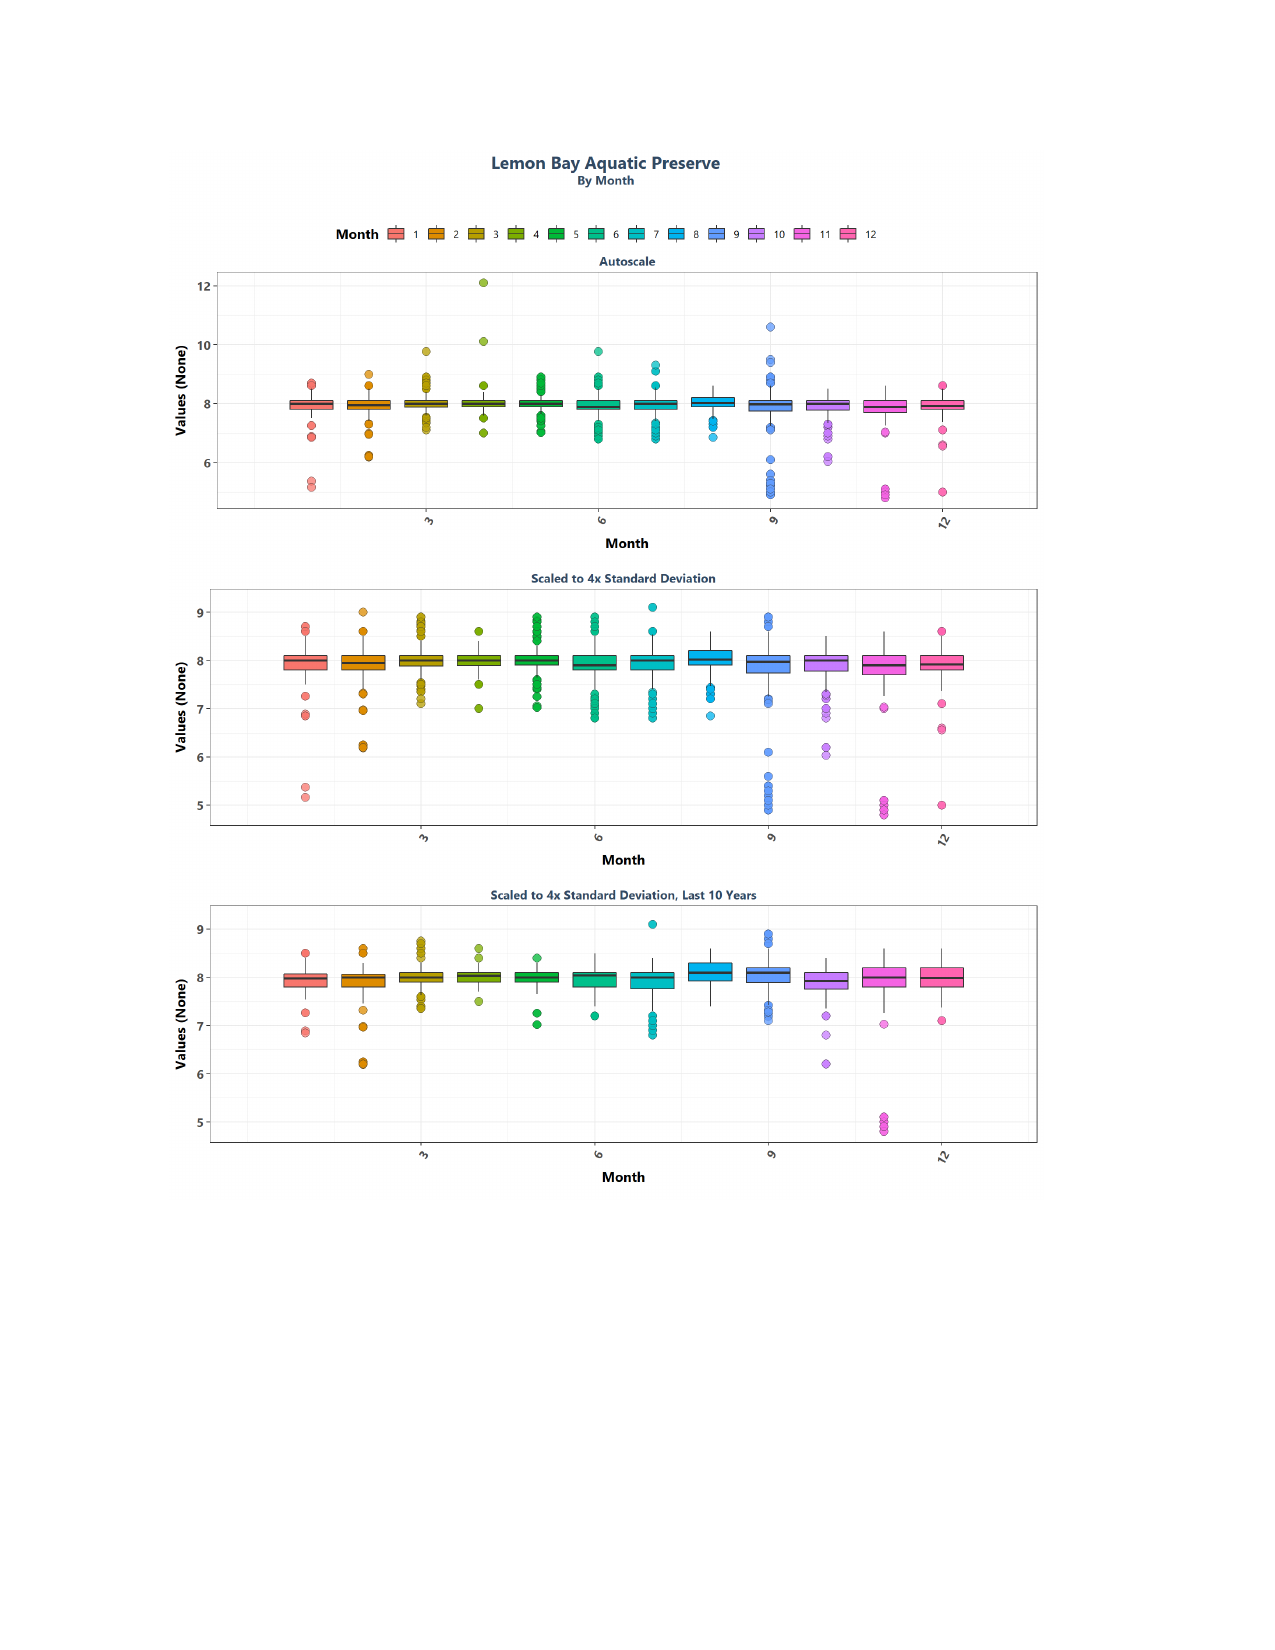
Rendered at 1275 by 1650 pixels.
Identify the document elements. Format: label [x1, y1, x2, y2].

picture [168, 150, 1044, 1200]
